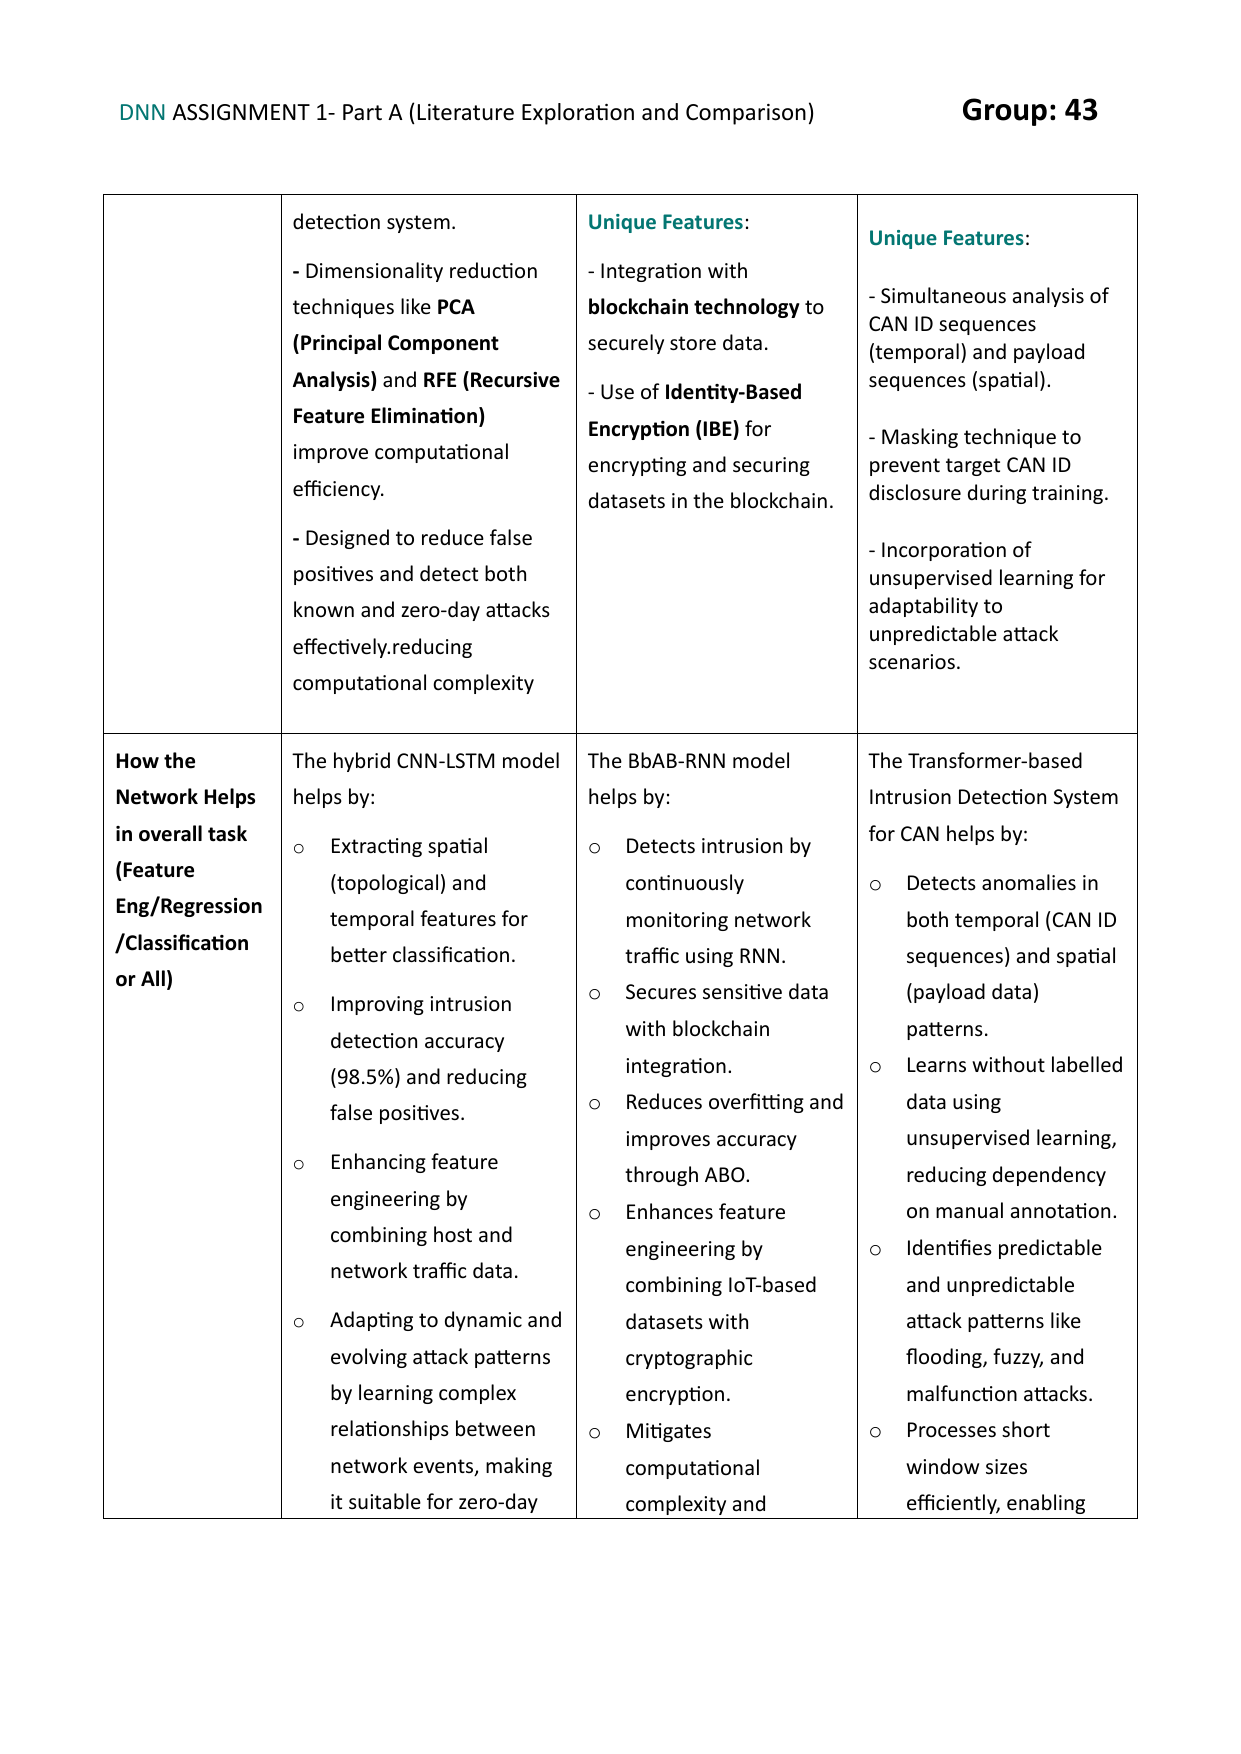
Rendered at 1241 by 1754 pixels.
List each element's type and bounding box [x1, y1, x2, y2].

table_cell [104, 195, 281, 733]
table_cell [577, 734, 857, 1518]
table_cell [577, 195, 857, 733]
table_cell [858, 734, 1137, 1518]
table_cell [104, 734, 281, 1518]
table_cell [282, 195, 576, 733]
table_cell [282, 734, 576, 1518]
table_cell [858, 195, 1137, 733]
